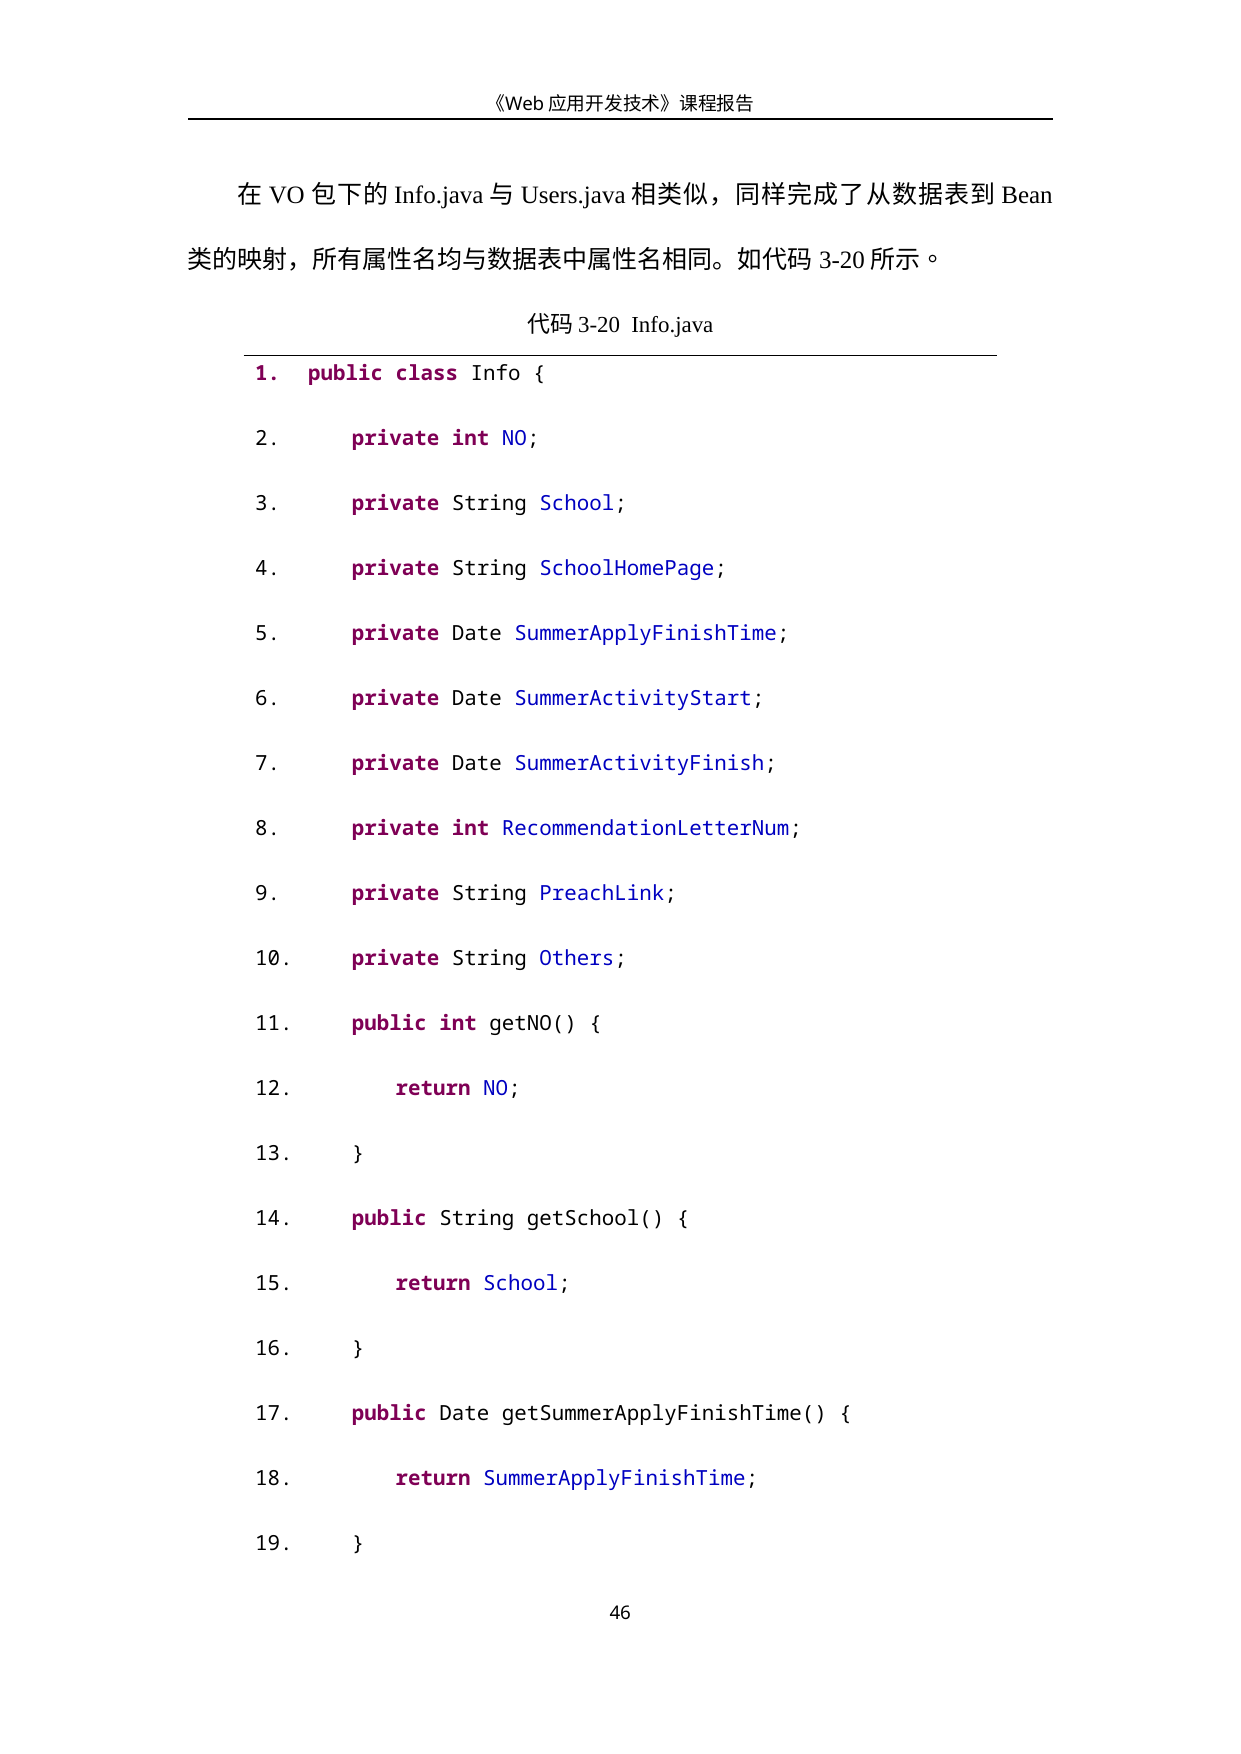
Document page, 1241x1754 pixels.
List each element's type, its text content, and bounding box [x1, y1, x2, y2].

table_cell [244, 941, 297, 1006]
table_cell [244, 1331, 297, 1396]
table_cell [244, 746, 297, 811]
table_cell private String Others; [297, 941, 997, 1006]
table_cell [244, 421, 297, 486]
table_cell } [297, 1331, 997, 1396]
table_cell private Date SummerActivityFinish; [297, 746, 997, 811]
table_cell [244, 616, 297, 681]
table_header public class Info { [297, 356, 997, 421]
table_cell return NO; [297, 1071, 997, 1136]
table_cell public String getSchool() { [297, 1201, 997, 1266]
table_cell private Date SummerActivityStart; [297, 681, 997, 746]
table_cell [244, 876, 297, 941]
table_header [244, 356, 297, 421]
table_cell private Date SummerApplyFinishTime; [297, 616, 997, 681]
table_cell private String PreachLink; [297, 876, 997, 941]
table_cell [244, 681, 297, 746]
table_cell private int NO; [297, 421, 997, 486]
table_cell } [297, 1136, 997, 1201]
table_cell [244, 1136, 297, 1201]
table_cell [244, 551, 297, 616]
table_cell private String SchoolHomePage; [297, 551, 997, 616]
table_cell [244, 486, 297, 551]
table_cell [244, 1201, 297, 1266]
table_cell [244, 1071, 297, 1136]
table_cell return SummerApplyFinishTime; [297, 1461, 997, 1526]
table_cell [244, 811, 297, 876]
table_cell [244, 1461, 297, 1526]
table_cell public Date getSummerApplyFinishTime() { [297, 1396, 997, 1461]
table_cell [244, 1396, 297, 1461]
table_cell public int getNO() { [297, 1006, 997, 1071]
table_cell } [297, 1526, 997, 1558]
table_cell private String School; [297, 486, 997, 551]
table_cell return School; [297, 1266, 997, 1331]
table_cell [244, 1006, 297, 1071]
table_cell [244, 1266, 297, 1331]
table_cell [244, 1526, 297, 1558]
table_cell private int RecommendationLetterNum; [297, 811, 997, 876]
